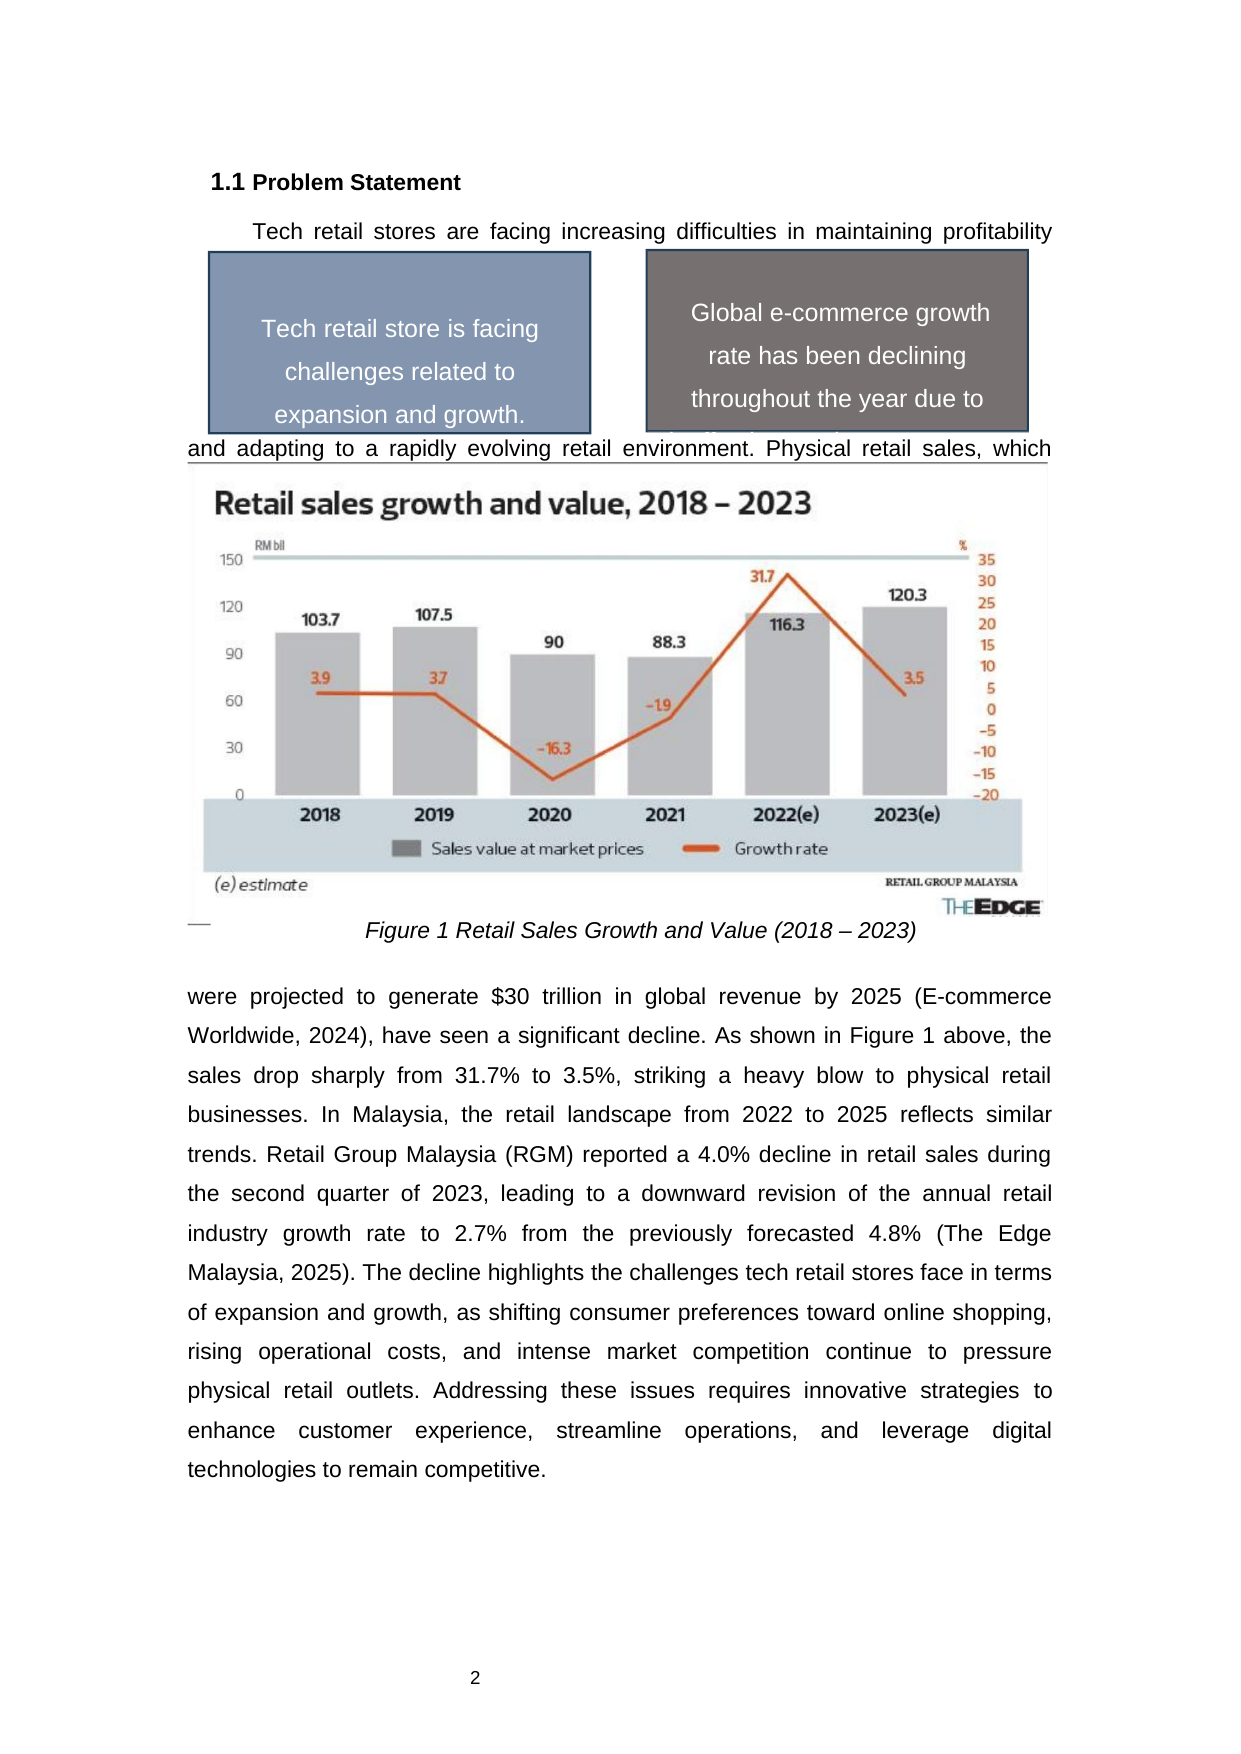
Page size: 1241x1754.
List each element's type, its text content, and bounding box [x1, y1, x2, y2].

subtitle Problem Statement [210, 167, 1053, 195]
text Tech retail stores are facing increasing difficulties in maintaining profitability and adapting to a rapidly evolving retail environment. Physical retail sales, which were projected to generate $30 trillion in global revenue by 2025 (E-commerce Worldwide, 2024), have seen a significant decline. As shown in Figure 1 above, the sales drop sharply from 31.7% to 3.5%, striking a heavy blow to physical retail businesses. In Malaysia, the retail landscape from 2022 to 2025 reflects similar trends. Retail Group Malaysia (RGM) reported a 4.0% decline in retail sales during the second quarter of 2023, leading to a downward revision of the annual retail industry growth rate to 2.7% from the previously forecasted 4.8% (The Edge Malaysia, 2025). The decline highlights the challenges tech retail stores face in terms of expansion and growth, as shifting consumer preferences toward online shopping, rising operational costs, and intense market competition continue to pressure physical retail outlets. Addressing these issues requires innovative strategies to enhance customer experience, streamline operations, and leverage digital technologies to remain competitive. [187, 218, 1053, 1483]
